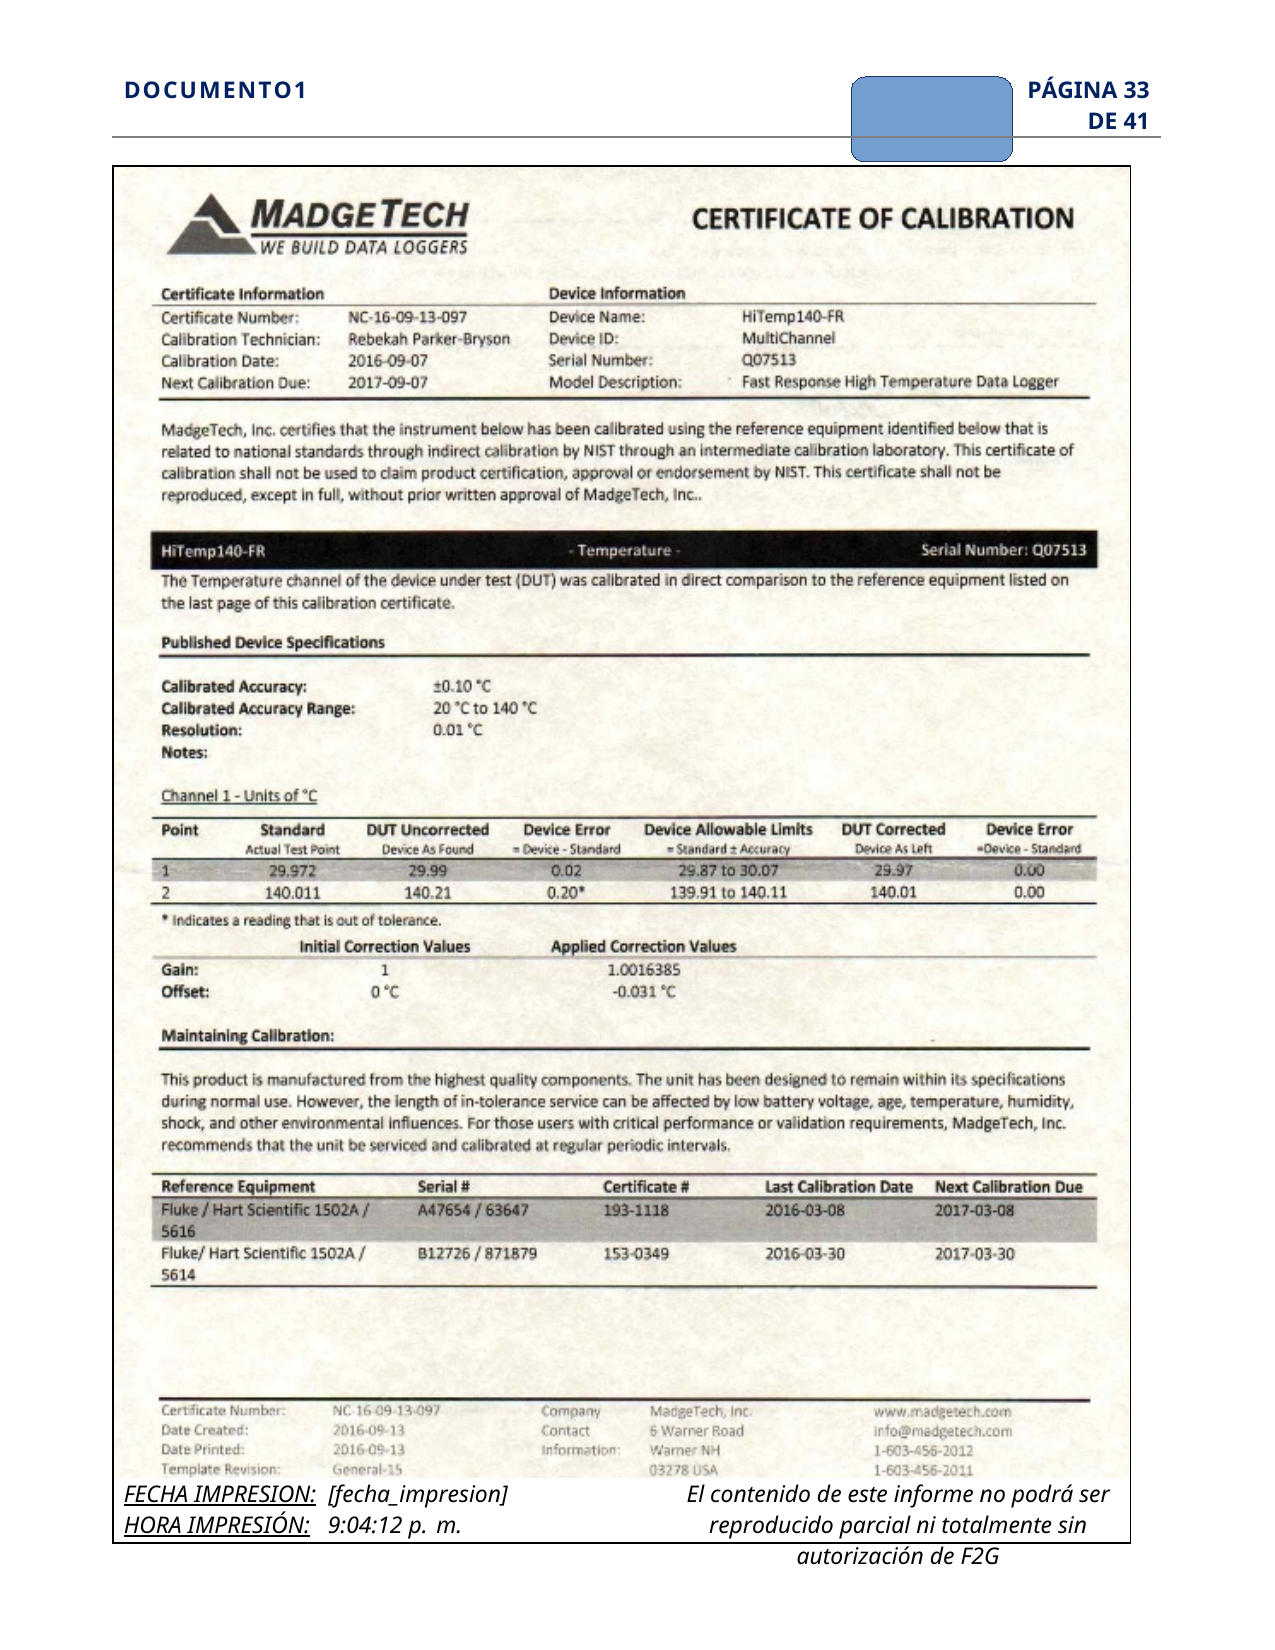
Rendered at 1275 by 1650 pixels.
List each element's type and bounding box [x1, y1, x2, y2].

picture [114, 167, 1130, 1478]
